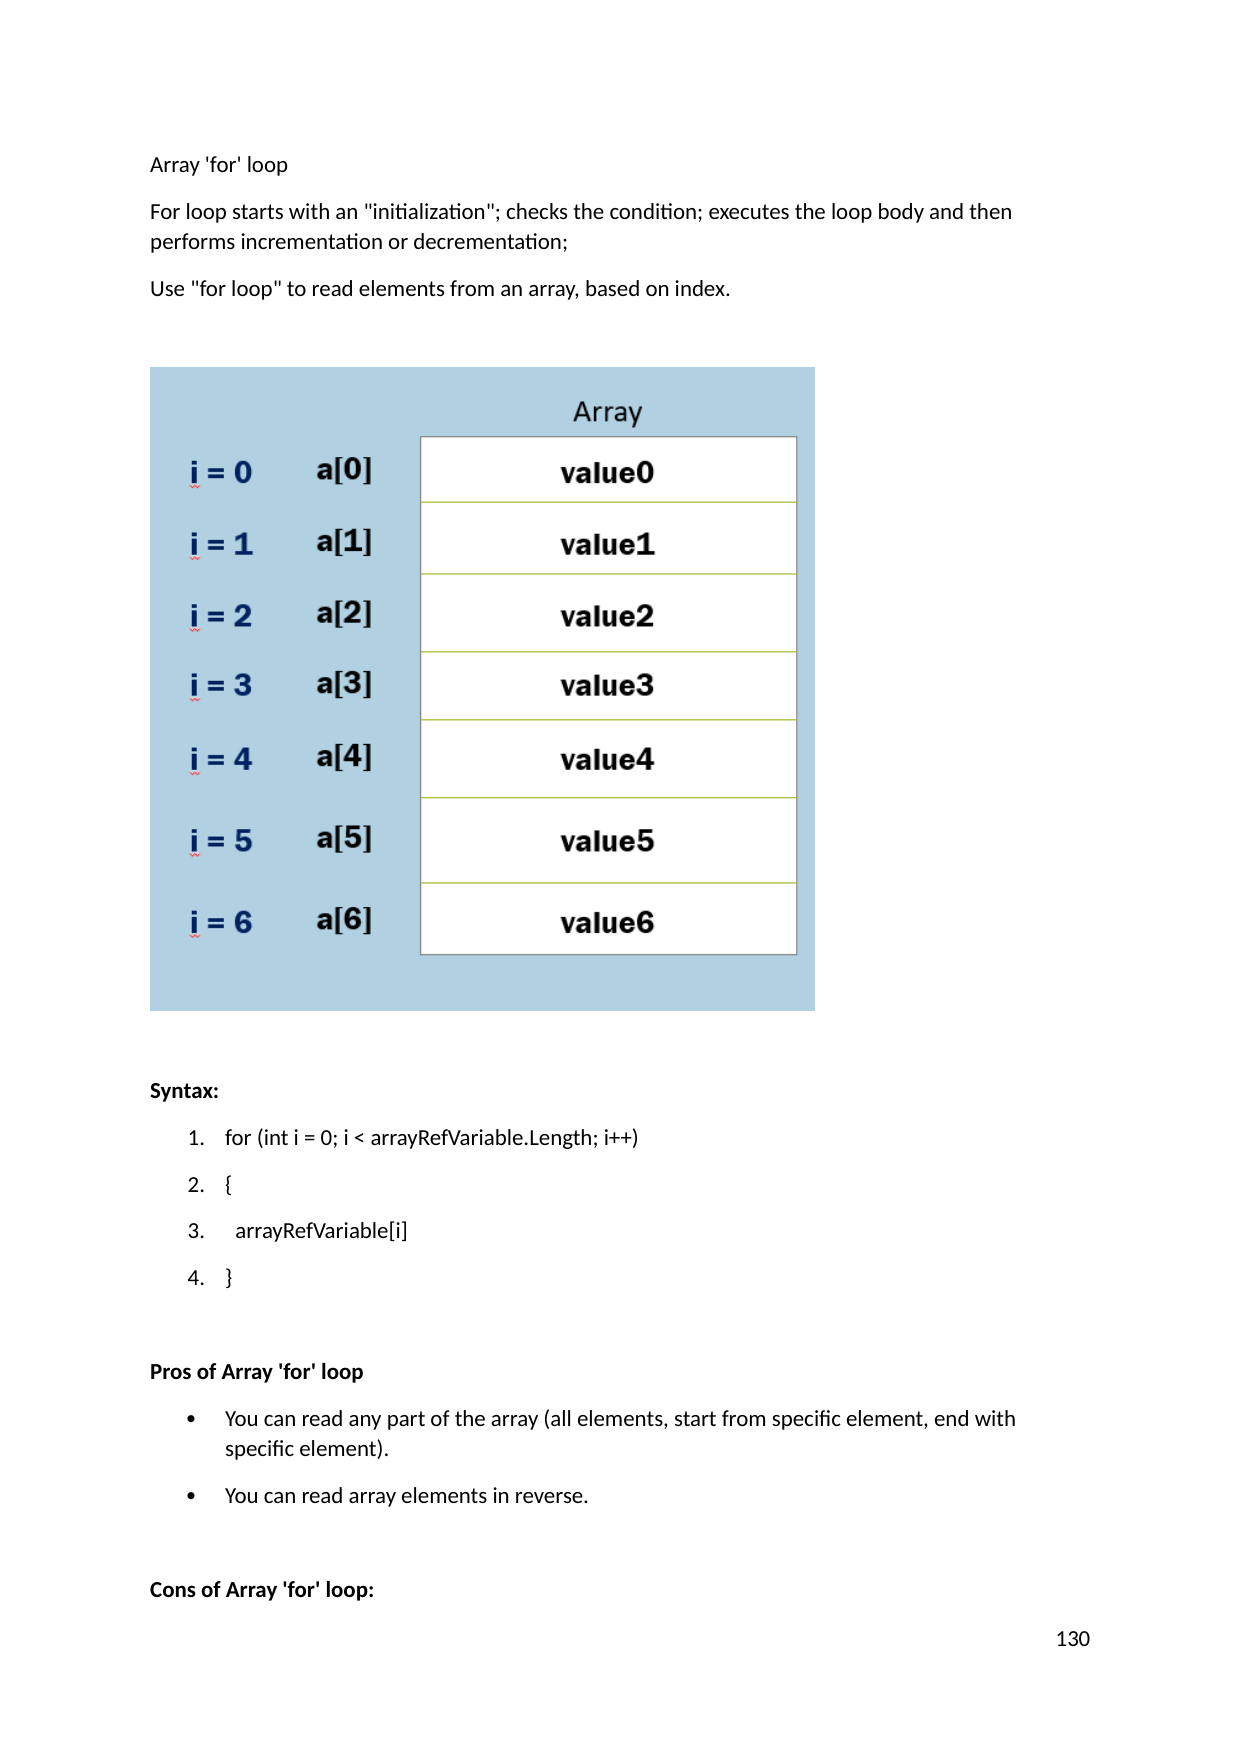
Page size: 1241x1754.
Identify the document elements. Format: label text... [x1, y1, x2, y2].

text Syntax: [150, 1076, 1090, 1104]
list { [187, 1170, 1090, 1198]
text Use "for loop" to read elements from an array, based on index. [150, 274, 1090, 302]
list arrayRefVariable[i] [187, 1217, 1090, 1244]
list for (int i = 0; i < arrayRefVariable.Length; i++) [187, 1123, 1090, 1151]
text Array 'for' loop [150, 150, 1090, 178]
picture [150, 367, 815, 1011]
text Pros of Array 'for' loop [150, 1357, 1090, 1385]
text For loop starts with an "initialization"; checks the condition; executes the loop body and then performs incrementation or decrementation; [150, 197, 1090, 255]
list You can read any part of the array (all elements, start from specific element, end with specific element). [187, 1404, 1090, 1462]
list You can read array elements in reverse. [187, 1481, 1090, 1509]
text Cons of Array 'for' loop: [150, 1575, 1090, 1603]
list } [187, 1263, 1090, 1291]
